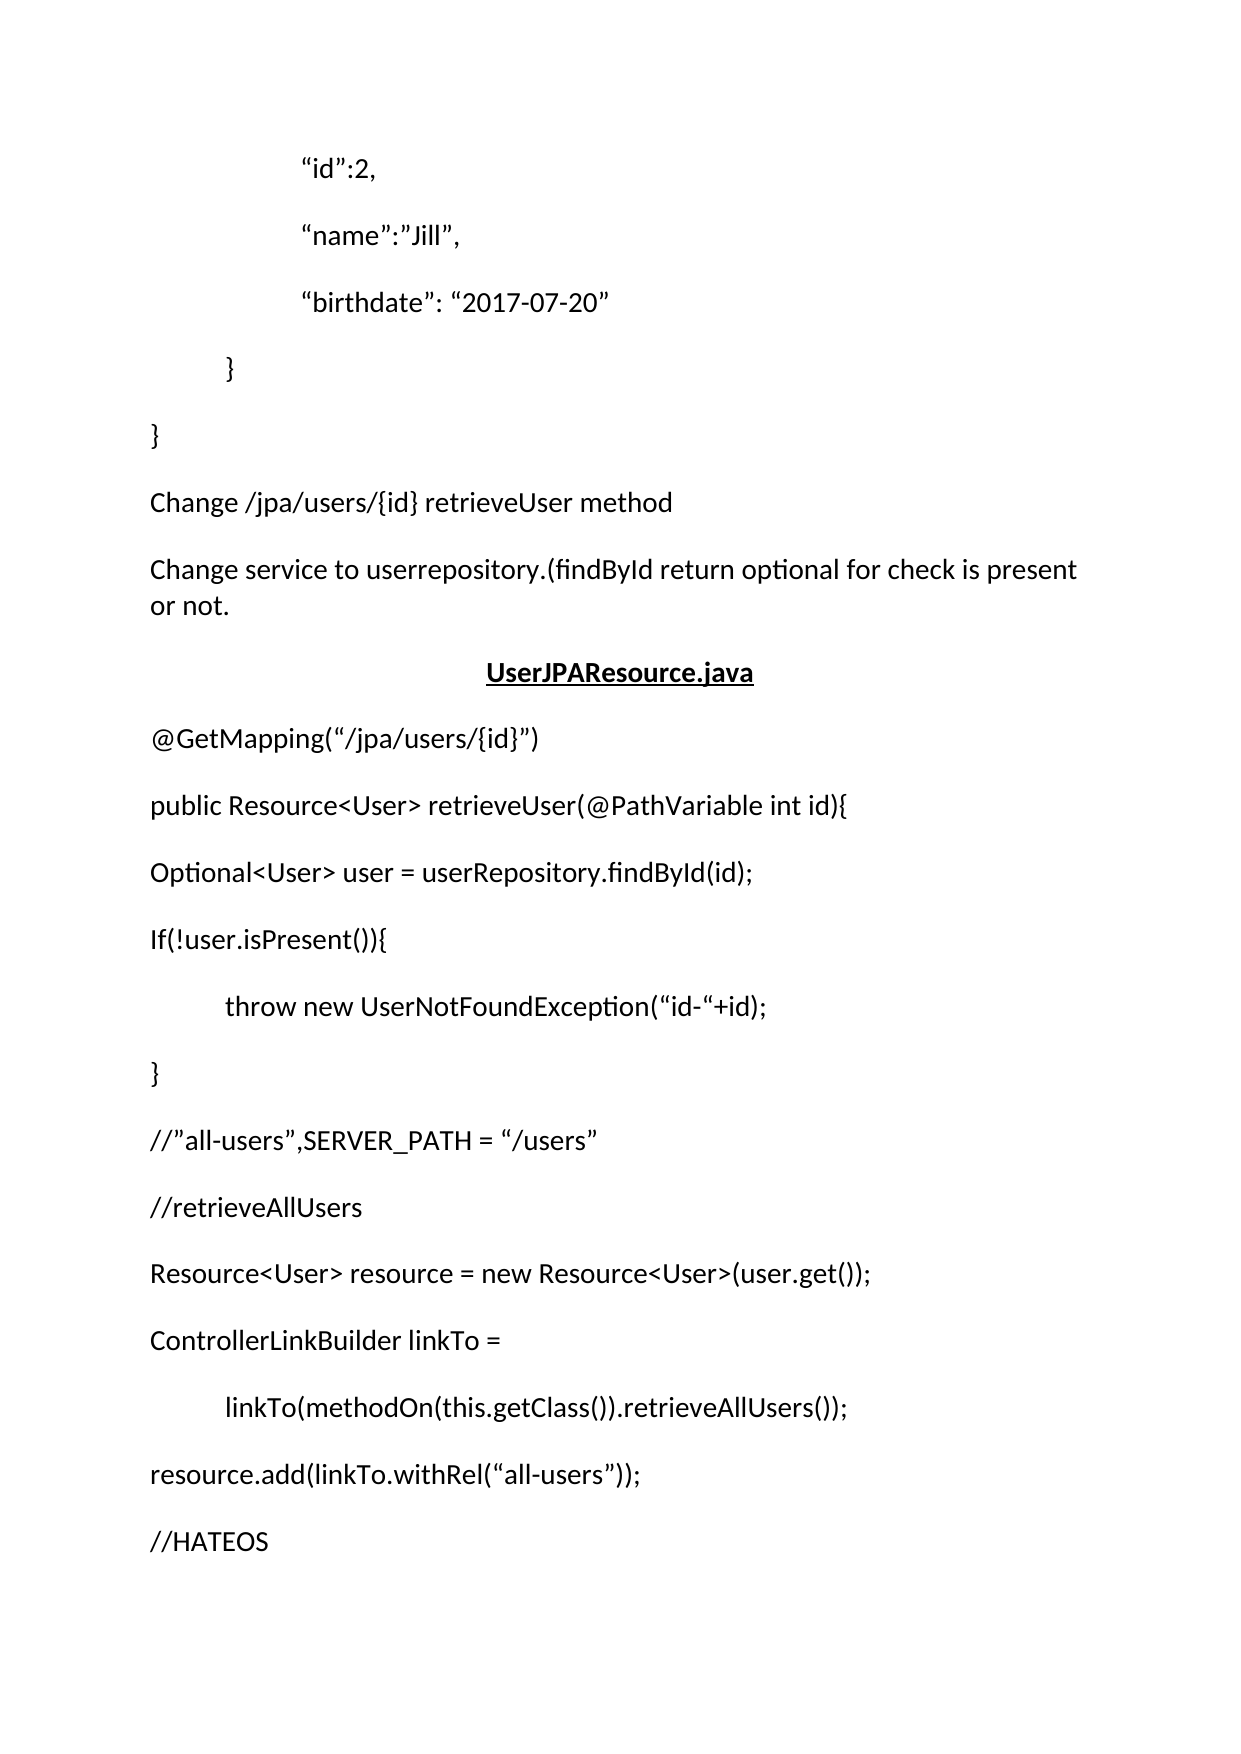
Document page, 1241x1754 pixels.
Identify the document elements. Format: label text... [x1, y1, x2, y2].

text “name”:”Jill”, [150, 217, 1090, 252]
text UserJPAResource.java [150, 654, 1090, 689]
text Resource<User> resource = new Resource<User>(user.get()); [150, 1256, 1090, 1291]
text throw new UserNotFoundException(“id-“+id); [150, 988, 1090, 1024]
text public Resource<User> retrieveUser(@PathVariable int id){ [150, 787, 1090, 823]
text } [150, 1055, 1090, 1091]
text //HATEOS [150, 1523, 1090, 1559]
text “id”:2, [150, 150, 1090, 186]
text //retrieveAllUsers [150, 1189, 1090, 1224]
text //”all-users”,SERVER_PATH = “/users” [150, 1122, 1090, 1157]
text resource.add(linkTo.withRel(“all-users”)); [150, 1456, 1090, 1492]
text @GetMapping(“/jpa/users/{id}”) [150, 721, 1090, 756]
text } [150, 351, 1090, 386]
text Change service to userrepository.(findById return optional for check is present or not. [150, 551, 1090, 622]
text “birthdate”: “2017-07-20” [150, 284, 1090, 319]
text Optional<User> user = userRepository.findById(id); [150, 854, 1090, 890]
text ControllerLinkBuilder linkTo = [150, 1322, 1090, 1358]
text linkTo(methodOn(this.getClass()).retrieveAllUsers()); [150, 1389, 1090, 1425]
text } [150, 417, 1090, 453]
text Change /jpa/users/{id} retrieveUser method [150, 484, 1090, 520]
text If(!user.isPresent()){ [150, 921, 1090, 957]
